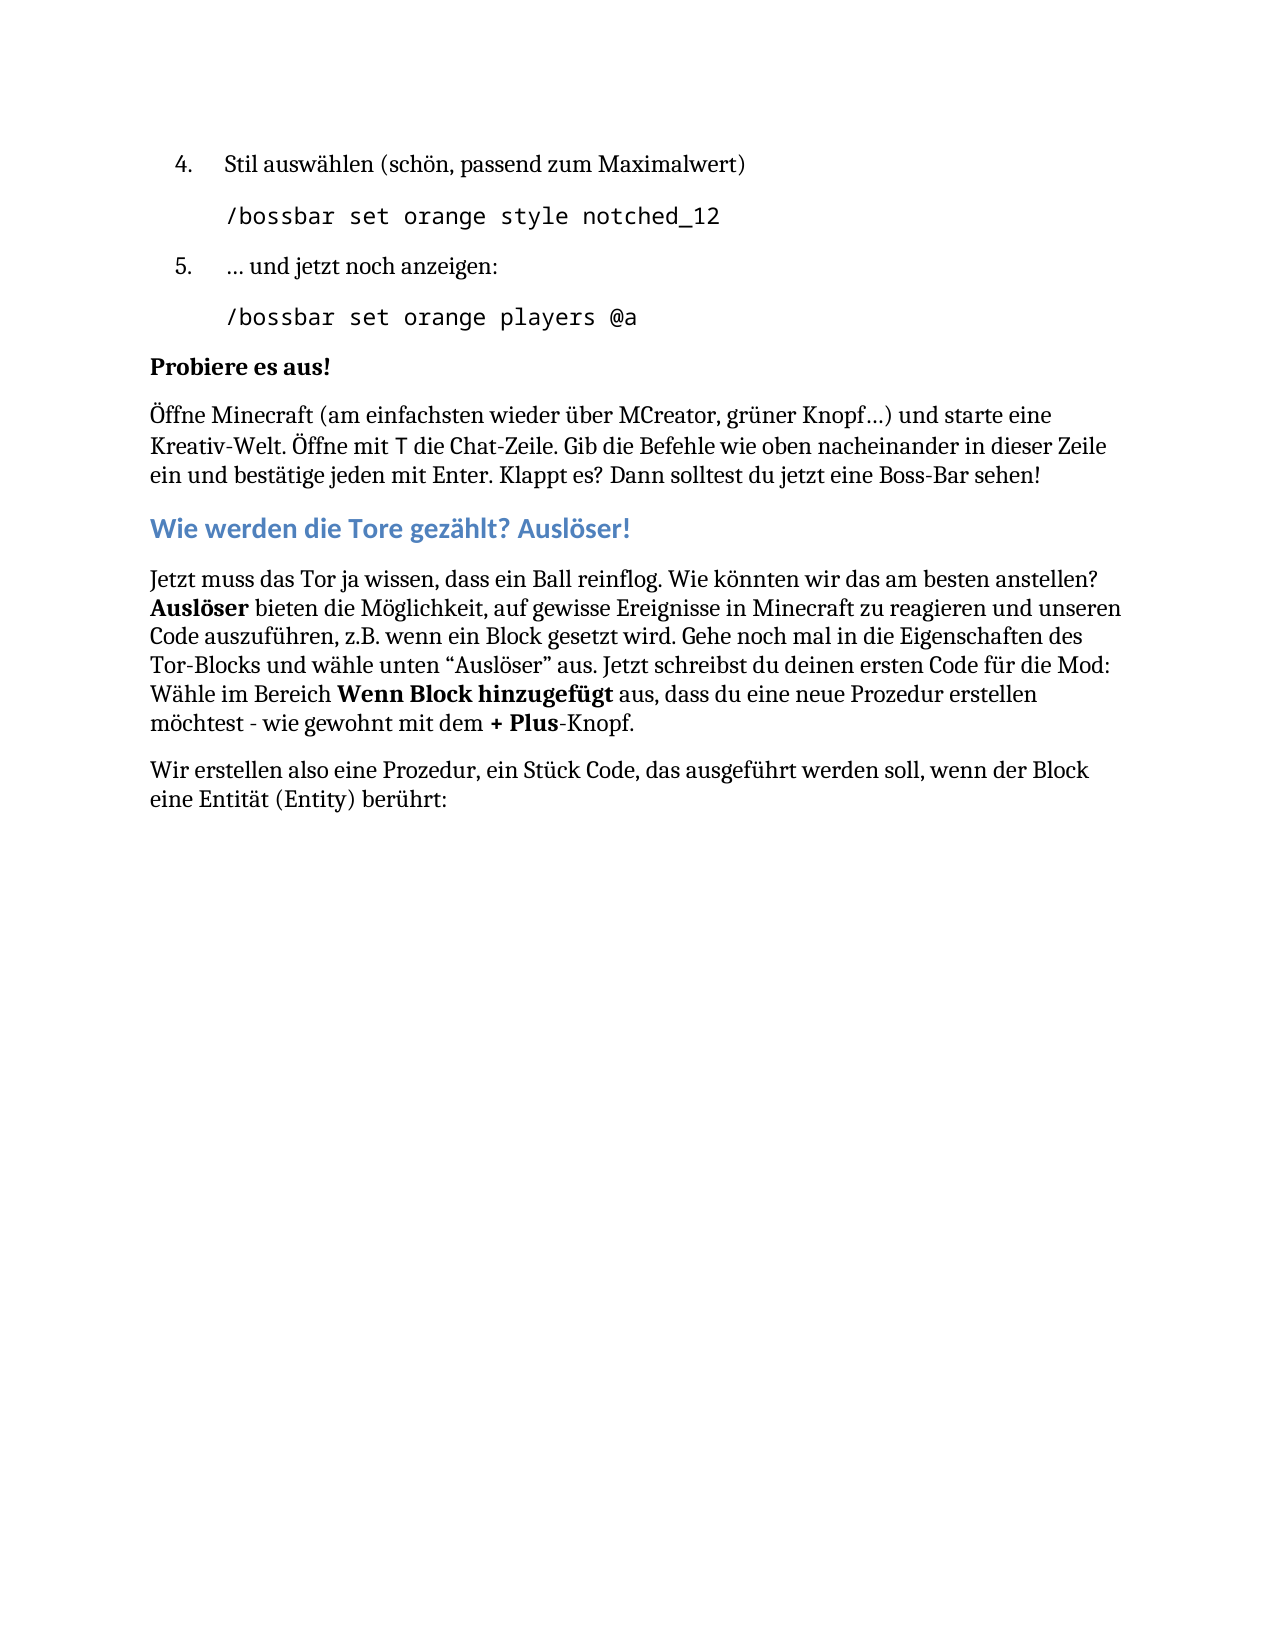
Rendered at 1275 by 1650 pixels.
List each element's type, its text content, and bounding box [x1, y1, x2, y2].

list /bossbar set orange style notched_12 [175, 199, 1125, 231]
list Stil auswählen (schön, passend zum Maximalwert) [175, 150, 1125, 179]
text Jetzt muss das Tor ja wissen, dass ein Ball reinflog. Wie könnten wir das am besten anstellen? Auslöser bieten die Möglichkeit, auf gewisse Ereignisse in Minecraft zu reagieren und unseren Code auszuführen, z.B. wenn ein Block gesetzt wird. Gehe noch mal in die Eigenschaften des Tor-Blocks und wähle unten “Auslöser” aus. Jetzt schreibst du deinen ersten Code für die Mod: Wähle im Bereich Wenn Block hinzugefügt aus, dass du eine neue Prozedur erstellen möchtest - wie gewohnt mit dem + Plus-Knopf. [150, 565, 1125, 737]
text Probiere es aus! [150, 353, 1125, 382]
list … und jetzt noch anzeigen: [175, 252, 1125, 280]
subtitle Wie werden die Tore gezählt? Auslöser! [150, 510, 1125, 546]
list /bossbar set orange players @a [175, 301, 1125, 332]
text Wir erstellen also eine Prozedur, ein Stück Code, das ausgeführt werden soll, wenn der Block eine Entität (Entity) berührt: [150, 756, 1125, 813]
text Öffne Minecraft (am einfachsten wieder über MCreator, grüner Knopf…) und starte eine Kreativ-Welt. Öffne mit T die Chat-Zeile. Gib die Befehle wie oben nacheinander in dieser Zeile ein und bestätige jeden mit Enter. Klappt es? Dann solltest du jetzt eine Boss-Bar sehen! [150, 401, 1125, 489]
